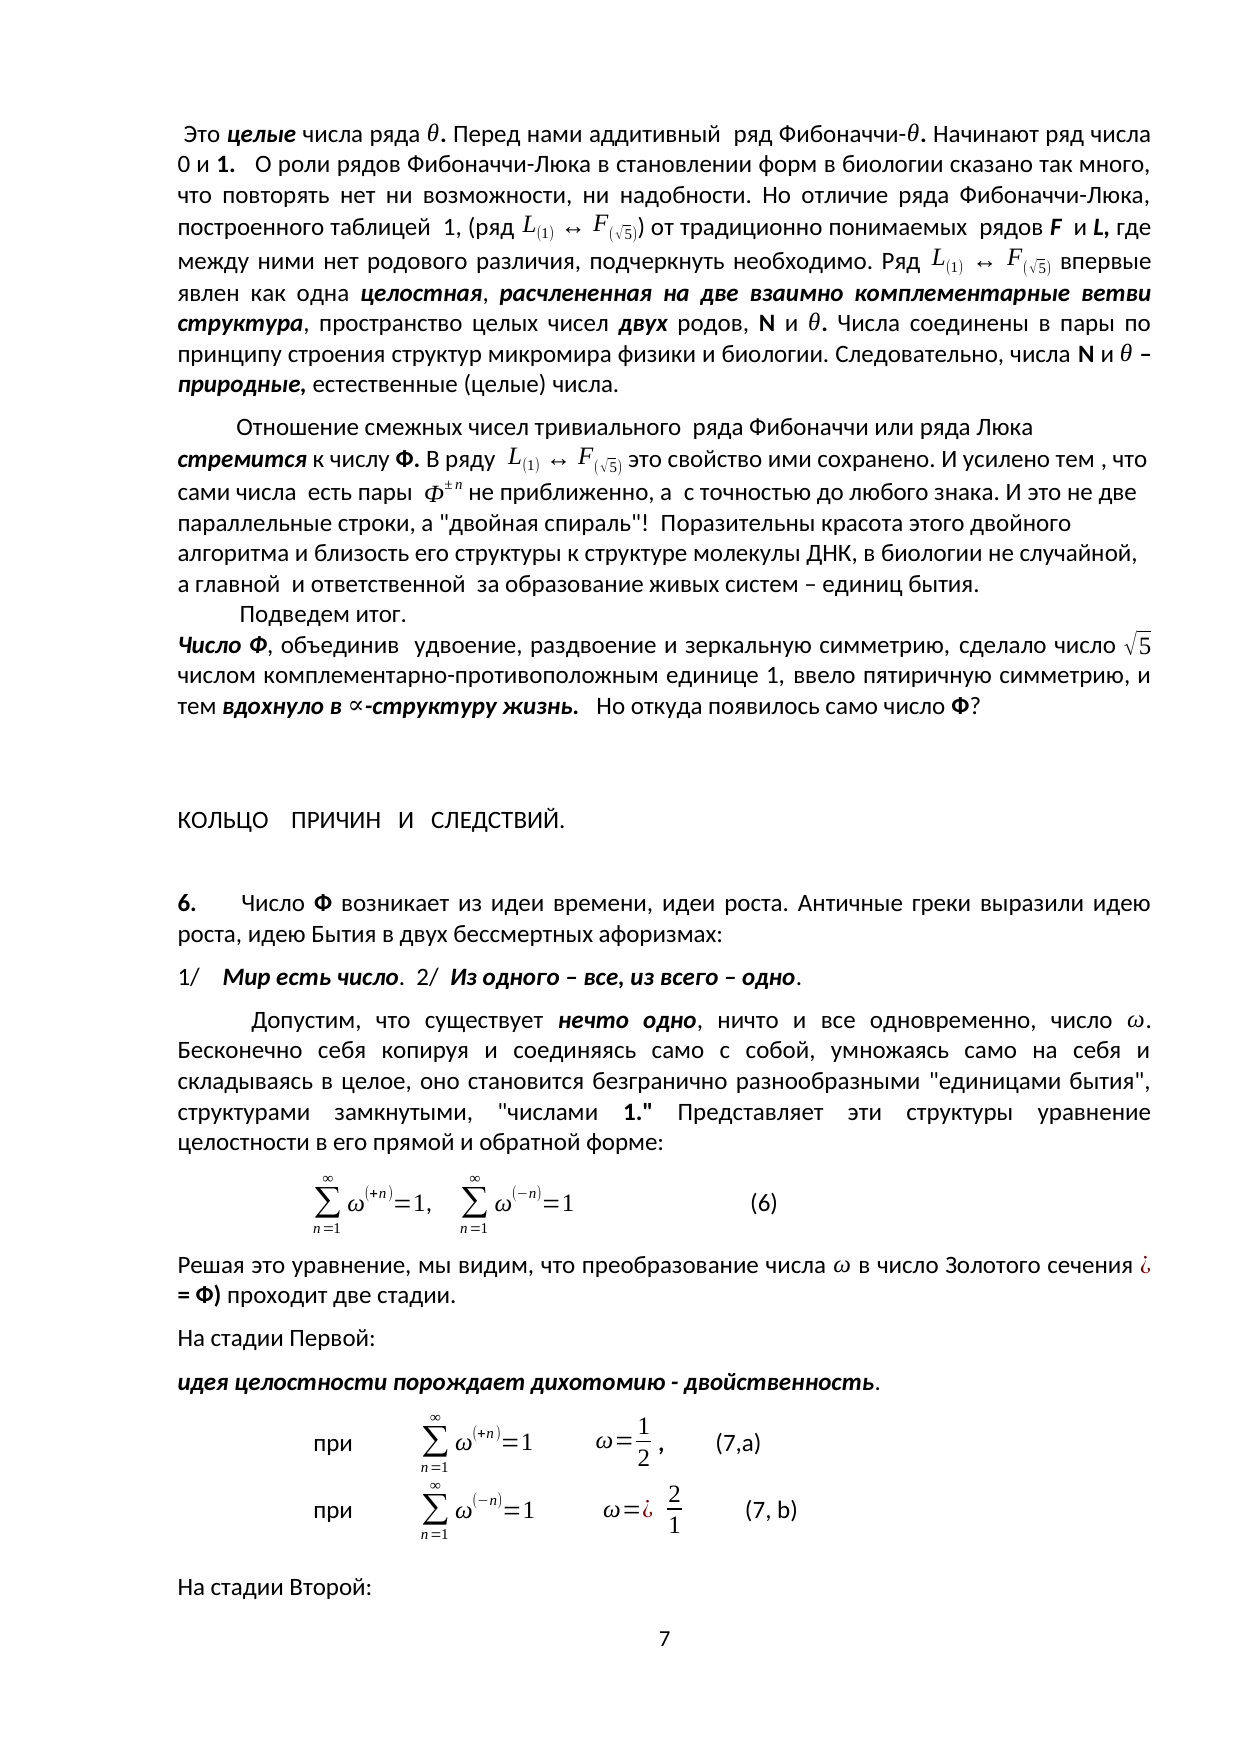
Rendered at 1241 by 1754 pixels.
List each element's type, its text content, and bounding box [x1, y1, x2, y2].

text , (6) [177, 1169, 1152, 1237]
text Это целые числа ряда . Перед нами аддитивный ряд Фибоначчи-. Начинают ряд числа 0 и 1. О роли рядов Фибоначчи-Люка в становлении форм в биологии сказано так много, что повторять нет ни возможности, ни надобности. Но отличие ряда Фибоначчи-Люка, построенного таблицей 1, (ряд ) от традиционно понимаемых рядов F и L, где между ними нет родового различия, подчеркнуть необходимо. Ряд впервые явлен как одна целостная, расчлененная на две взаимно комплементарные ветви структура, пространство целых чисел двух родов, N и . Числа соединены в пары по принципу строения структур микромира физики и биологии. Следовательно, числа N и – природные, естественные (целые) числа. [177, 118, 1152, 399]
text Допустим, что существует нечто одно, ничто и все одновременно, число . Бесконечно себя копируя и соединяясь само с собой, умножаясь само на себя и складываясь в целое, оно становится безгранично разнообразными "единицами бытия", структурами замкнутыми, "числами 1." Представляет эти структуры уравнение целостности в его прямой и обратной форме: [177, 1004, 1152, 1157]
text На стадии Первой: [177, 1323, 1152, 1353]
list при (7, b) [177, 1476, 1152, 1543]
text Число Ф, объединив удвоение, раздвоение и зеркальную симметрию, сделало число числом комплементарно-противоположным единице 1, ввело пятиричную симметрию, и тем вдохнуло в -структуру жизнь. Но откуда появилось само число Ф? [177, 629, 1152, 721]
text Решая это уравнение, мы видим, что преобразование числа в число Золотого сечения = Ф) проходит две стадии. [177, 1249, 1152, 1310]
list при , (7,а) [177, 1409, 1152, 1476]
list Отношение смежных чисел тривиального ряда Фибоначчи или ряда Люка стремится к числу Ф. В ряду это свойство ими сохранено. И усилено тем , что сами числа есть пары не приближенно, а с точностью до любого знака. И это не две параллельные строки, а "двойная спираль"! Поразительны красота этого двойного алгоритма и близость его структуры к структуре молекулы ДНК, в биологии не случайной, а главной и ответственной за образование живых систем – единиц бытия. [177, 412, 1152, 598]
text 1/ Мир есть число. 2/ Из одного – все, из всего – одно. [177, 961, 1152, 992]
text Подведем итог. [177, 598, 1152, 629]
text идея целостности порождает дихотомию - двойственность. [177, 1366, 1152, 1396]
text 6. Число Ф возникает из идеи времени, идеи роста. Античные греки выразили идею роста, идею Бытия в двух бессмертных афоризмах: [177, 888, 1152, 949]
text КОЛЬЦО ПРИЧИН И СЛЕДСТВИЙ. [177, 804, 1152, 834]
text На стадии Второй: [177, 1571, 1152, 1602]
